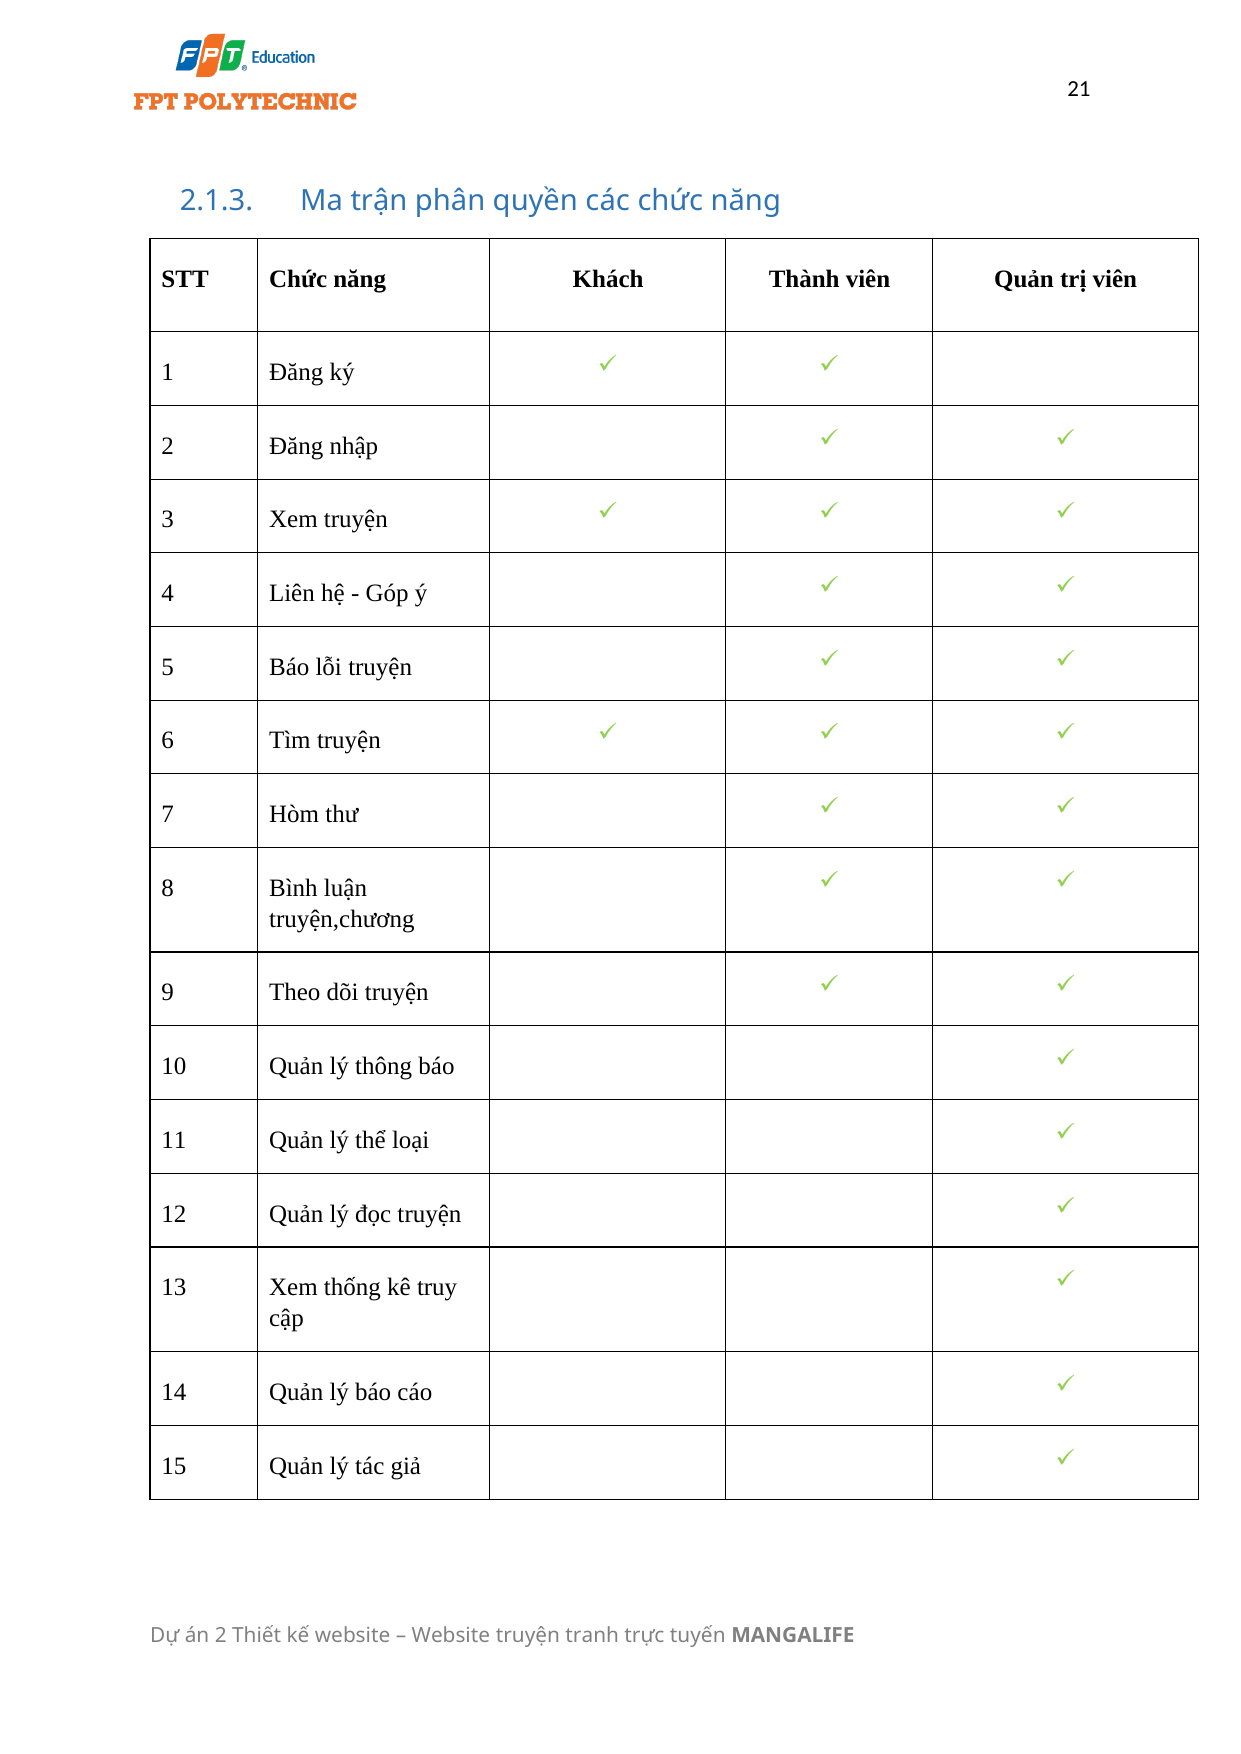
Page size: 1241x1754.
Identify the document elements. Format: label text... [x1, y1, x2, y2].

table_cell Xem truyện [258, 480, 489, 552]
table_header Chức năng [258, 239, 489, 331]
table_cell [490, 1352, 725, 1425]
table_cell [726, 953, 932, 1025]
table_cell [490, 332, 725, 405]
table_cell [490, 774, 725, 847]
table_cell 2 [151, 406, 257, 478]
table_cell [933, 480, 1198, 552]
table_header STT [151, 239, 257, 331]
table_cell [490, 627, 725, 699]
table_cell [726, 774, 932, 847]
table_cell Quản lý thông báo [258, 1026, 489, 1099]
table_cell Liên hệ - Góp ý [258, 553, 489, 626]
table_cell [933, 1426, 1198, 1498]
table_cell Tìm truyện [258, 701, 489, 773]
table_cell [726, 701, 932, 773]
table_cell [490, 553, 725, 626]
table_cell [726, 1352, 932, 1425]
table_cell [933, 774, 1198, 847]
list Ma trận phân quyền các chức năng [179, 179, 1090, 218]
table_cell 15 [151, 1426, 257, 1498]
table_header Quản trị viên [933, 239, 1198, 331]
table_cell 13 [151, 1248, 257, 1351]
table_cell [490, 1426, 725, 1498]
table_header Thành viên [726, 239, 932, 331]
table_cell [933, 1100, 1198, 1173]
table_cell 6 [151, 701, 257, 773]
table_cell [726, 480, 932, 552]
table_cell [726, 553, 932, 626]
table_cell [933, 1352, 1198, 1425]
table_cell 7 [151, 774, 257, 847]
table_cell [726, 1100, 932, 1173]
table_header Khách [490, 239, 725, 331]
table_cell [726, 627, 932, 699]
table_cell Bình luận truyện,chương [258, 848, 489, 951]
table_cell Hòm thư [258, 774, 489, 847]
table_cell [490, 1026, 725, 1099]
picture [126, 26, 364, 117]
table_cell [933, 953, 1198, 1025]
table_cell 9 [151, 953, 257, 1025]
table_cell Quản lý thể loại [258, 1100, 489, 1173]
table_cell [726, 1426, 932, 1498]
table_cell [726, 1026, 932, 1099]
table_cell Báo lỗi truyện [258, 627, 489, 699]
table_cell [726, 1248, 932, 1351]
table_cell 14 [151, 1352, 257, 1425]
table_cell [933, 701, 1198, 773]
table_cell [726, 1174, 932, 1246]
table_cell [490, 953, 725, 1025]
table_cell Quản lý đọc truyện [258, 1174, 489, 1246]
table_cell Theo dõi truyện [258, 953, 489, 1025]
table_cell [933, 406, 1198, 478]
table_cell Quản lý báo cáo [258, 1352, 489, 1425]
table_cell Quản lý tác giả [258, 1426, 489, 1498]
table_cell [933, 1174, 1198, 1246]
table_cell 11 [151, 1100, 257, 1173]
table_cell [933, 1248, 1198, 1351]
table_cell 12 [151, 1174, 257, 1246]
table_cell [490, 1174, 725, 1246]
table_cell 5 [151, 627, 257, 699]
table_cell 3 [151, 480, 257, 552]
table_cell [933, 553, 1198, 626]
table_cell [933, 848, 1198, 951]
table_cell Xem thống kê truy cập [258, 1248, 489, 1351]
table_cell 10 [151, 1026, 257, 1099]
table_cell Đăng ký [258, 332, 489, 405]
table_cell [933, 627, 1198, 699]
table_cell [933, 332, 1198, 405]
table_cell [726, 332, 932, 405]
table_cell 1 [151, 332, 257, 405]
table_cell [490, 848, 725, 951]
table_cell 4 [151, 553, 257, 626]
table_cell [490, 480, 725, 552]
table_cell [490, 1248, 725, 1351]
table_cell Đăng nhập [258, 406, 489, 478]
table_cell [726, 406, 932, 478]
table_cell [490, 406, 725, 478]
table_cell [490, 1100, 725, 1173]
table_cell [726, 848, 932, 951]
table_cell [933, 1026, 1198, 1099]
table_cell [490, 701, 725, 773]
table_cell 8 [151, 848, 257, 951]
